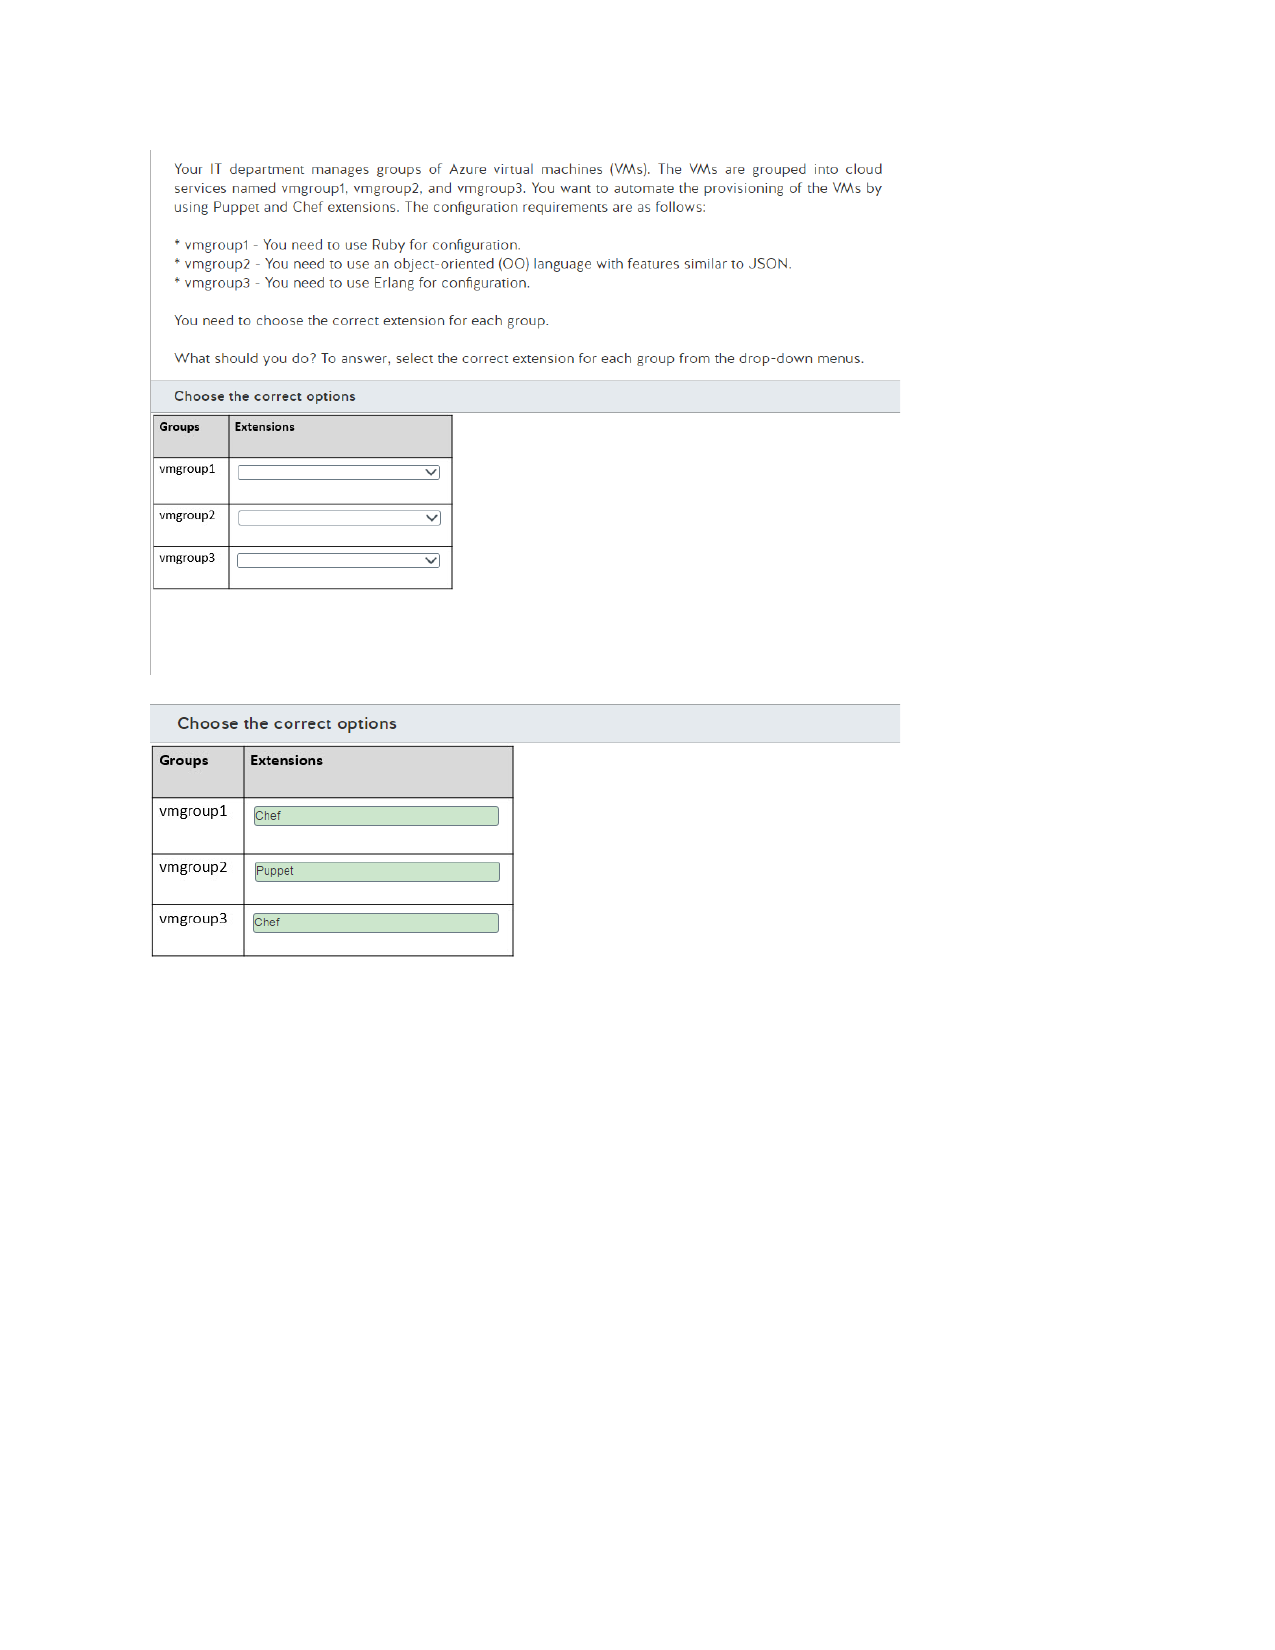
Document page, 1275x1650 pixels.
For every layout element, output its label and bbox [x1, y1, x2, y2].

picture [150, 150, 901, 675]
picture [150, 703, 901, 1083]
